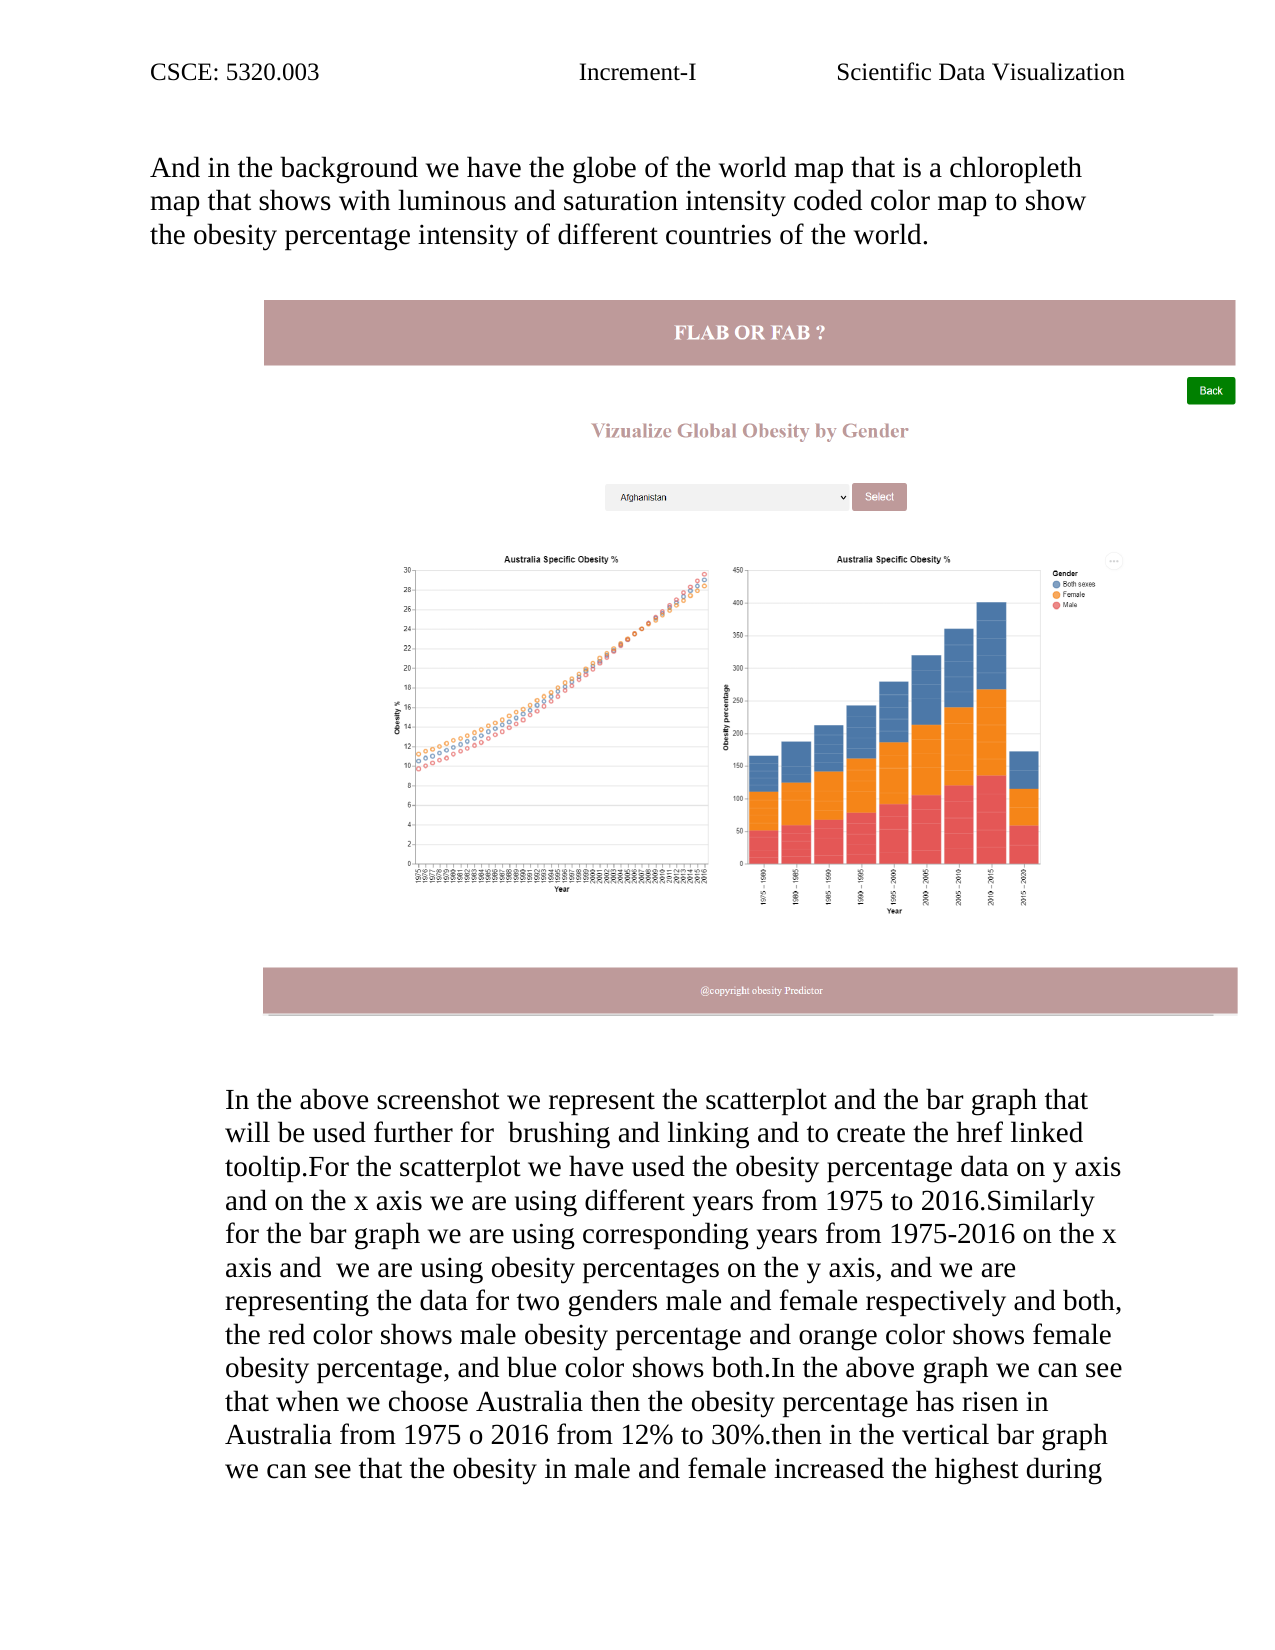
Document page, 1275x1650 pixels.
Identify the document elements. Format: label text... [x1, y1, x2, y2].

picture [262, 934, 1238, 1016]
text And in the background we have the globe of the world map that is a chloropleth map that shows with luminous and saturation intensity coded color map to show the obesity percentage intensity of different countries of the world. [150, 150, 1125, 251]
picture [262, 298, 1238, 472]
picture [262, 473, 1238, 916]
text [225, 1082, 1125, 1484]
